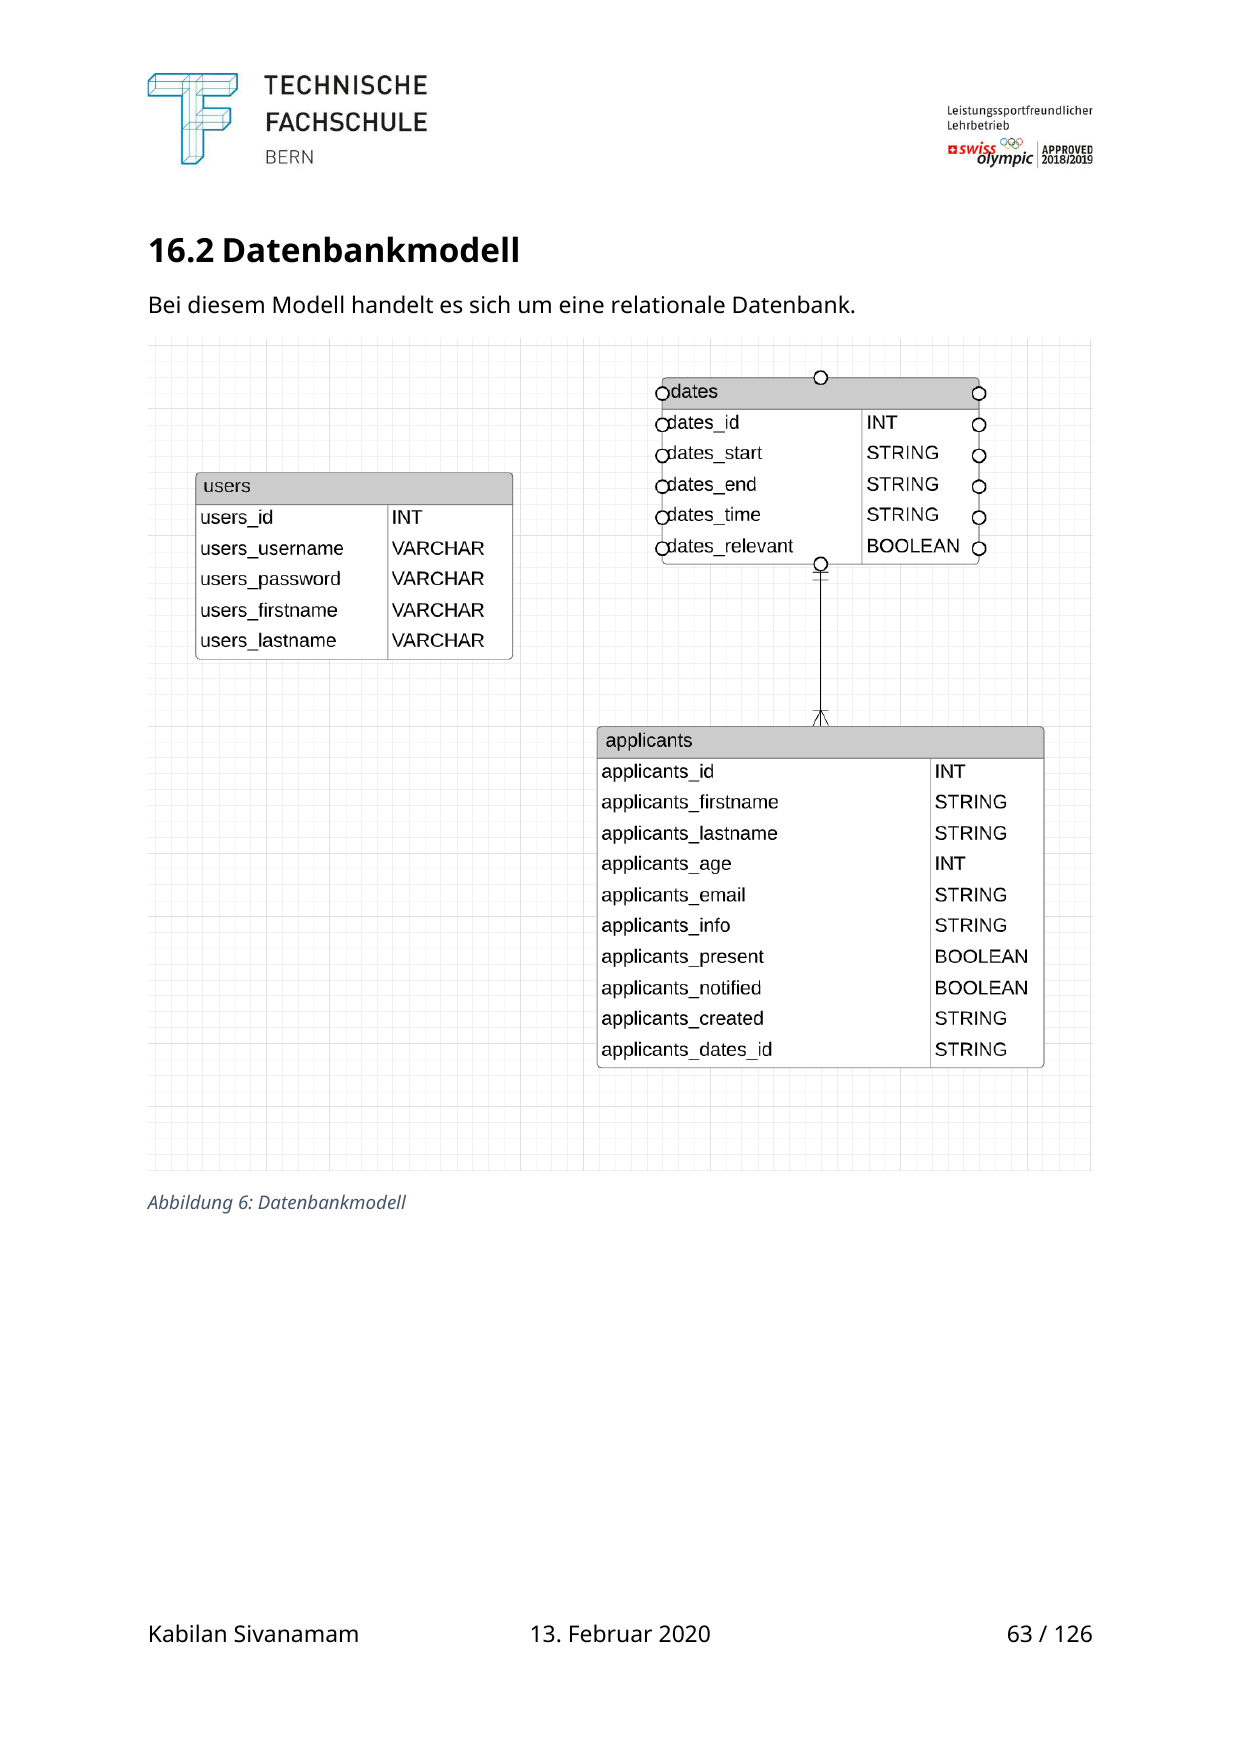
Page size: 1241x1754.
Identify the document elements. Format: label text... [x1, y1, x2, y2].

text Bei diesem Modell handelt es sich um eine relationale Datenbank. [148, 288, 1093, 320]
subtitle Datenbankmodell [148, 227, 1093, 272]
picture [147, 73, 1093, 196]
picture [147, 338, 1093, 1171]
